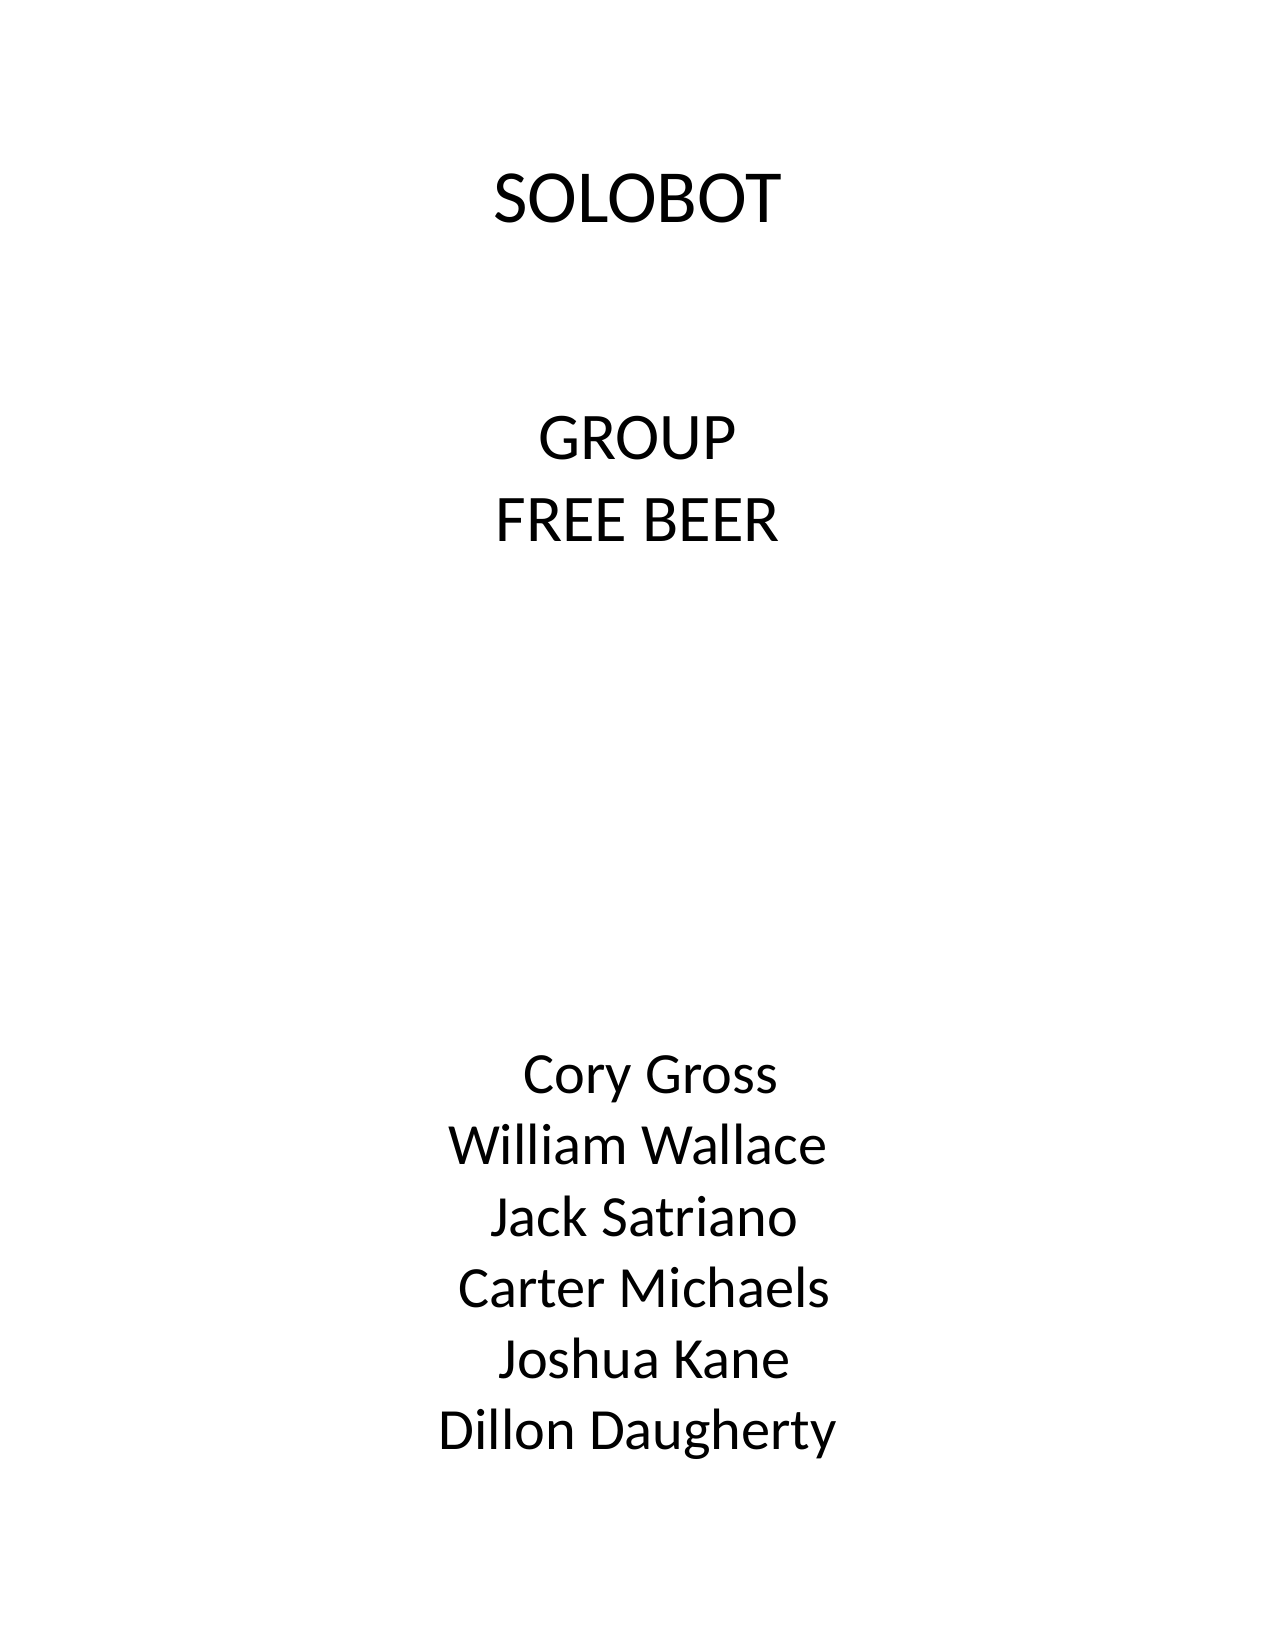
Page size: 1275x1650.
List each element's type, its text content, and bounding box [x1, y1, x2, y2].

text Dillon Daugherty [150, 1393, 1125, 1464]
text Joshua Kane [150, 1322, 1125, 1393]
text Cory Gross [150, 1037, 1125, 1108]
text William Wallace [150, 1108, 1125, 1179]
text GROUP [150, 395, 1125, 476]
text FREE BEER [150, 476, 1125, 558]
text SOLOBOT [150, 150, 1125, 242]
text Carter Michaels [150, 1251, 1125, 1322]
text Jack Satriano [150, 1179, 1125, 1251]
